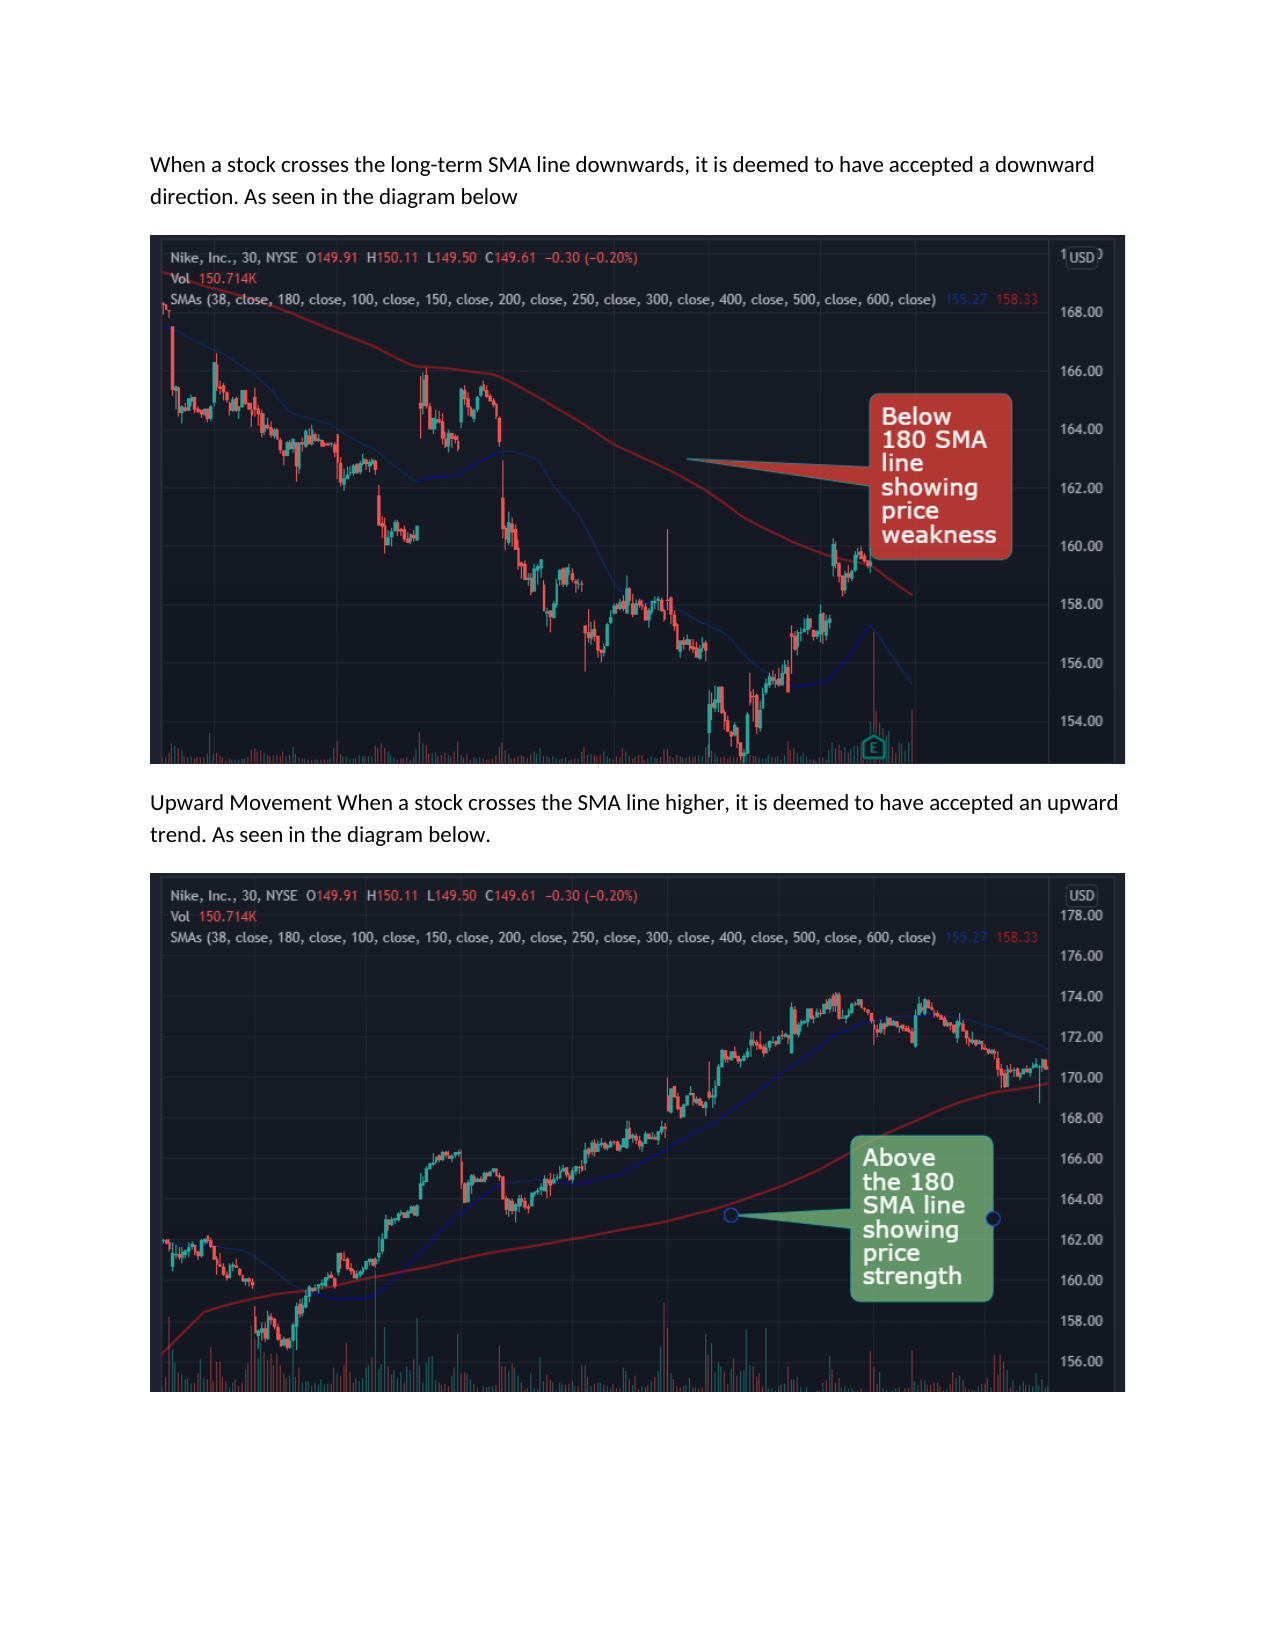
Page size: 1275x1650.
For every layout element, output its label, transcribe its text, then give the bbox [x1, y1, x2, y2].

picture [150, 873, 1125, 1392]
text When a stock crosses the long-term SMA line downwards, it is deemed to have accepted a downward direction. As seen in the diagram below [150, 150, 1125, 210]
picture [150, 235, 1125, 764]
text Upward Movement When a stock crosses the SMA line higher, it is deemed to have accepted an upward trend. As seen in the diagram below. [150, 788, 1125, 848]
